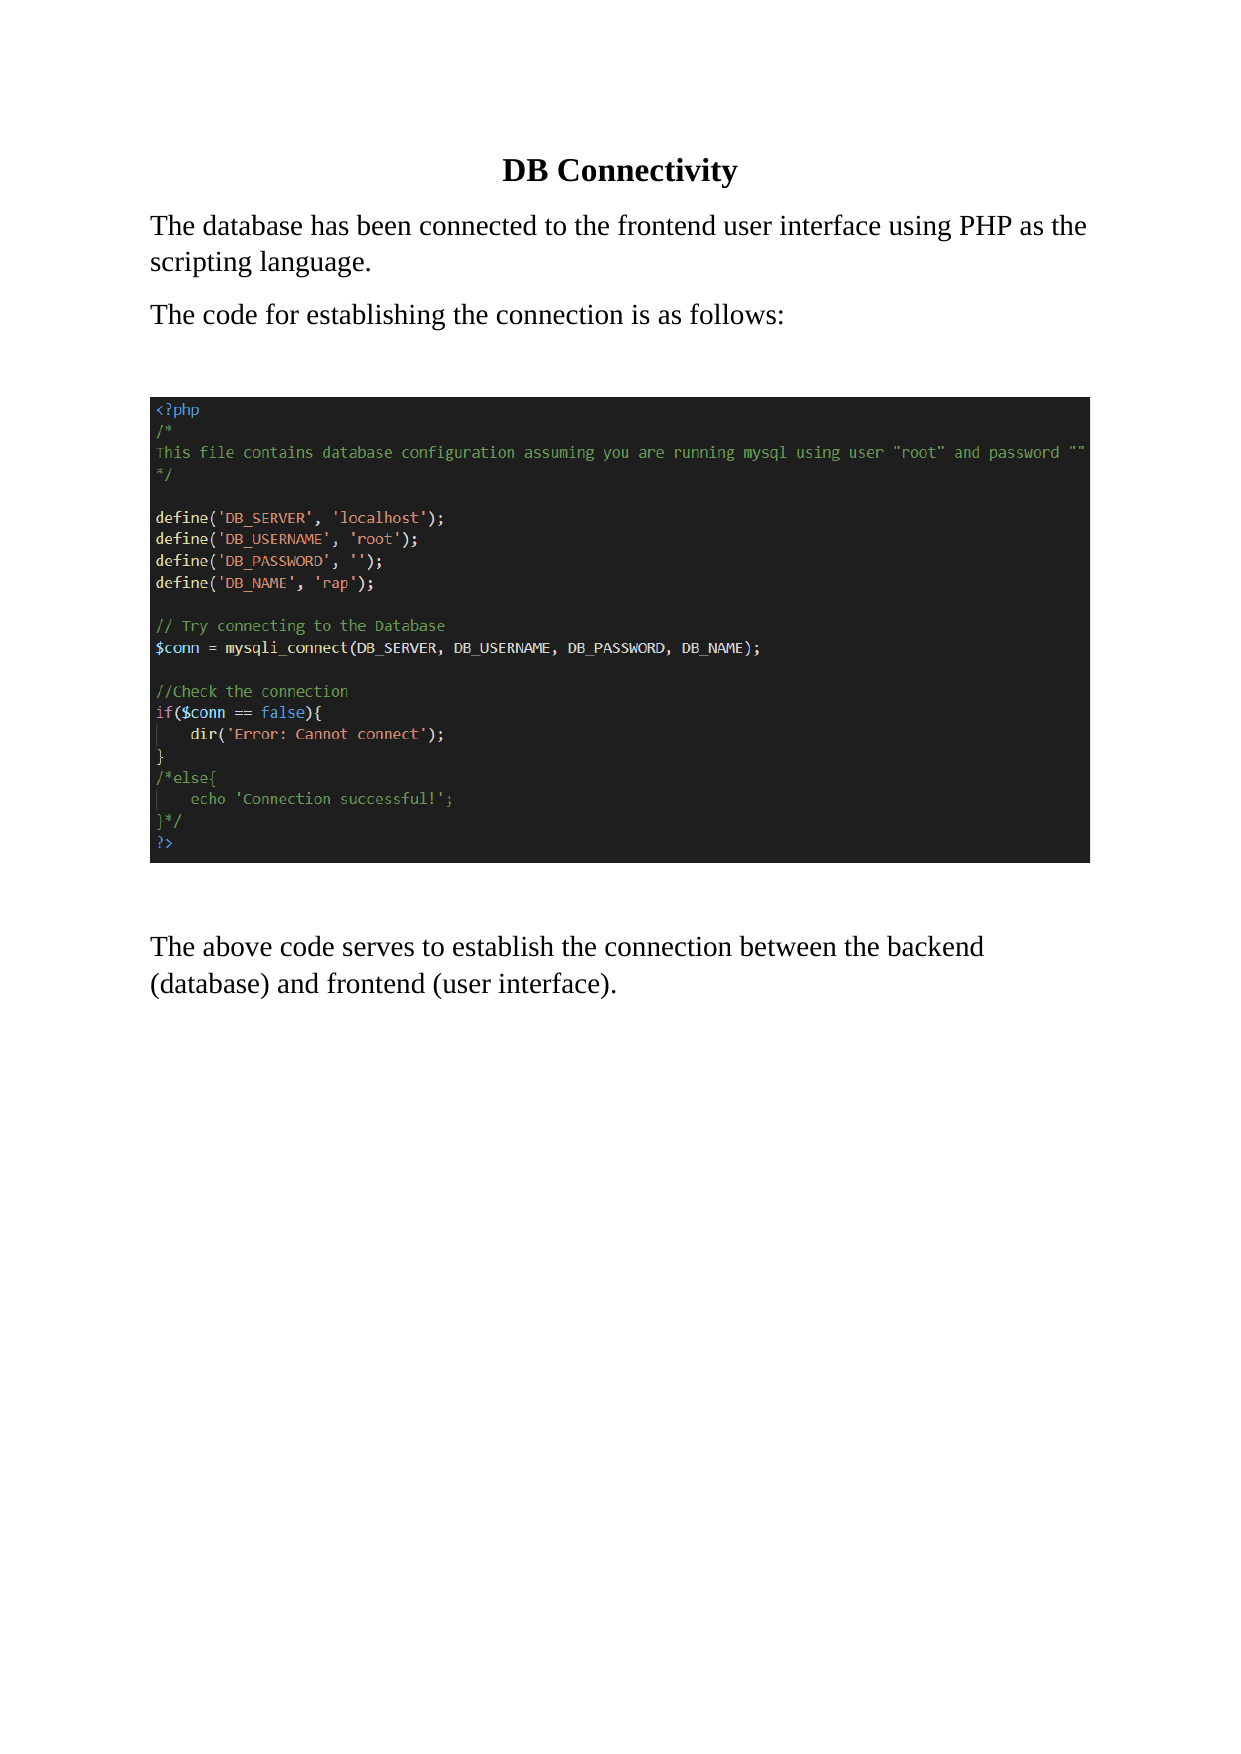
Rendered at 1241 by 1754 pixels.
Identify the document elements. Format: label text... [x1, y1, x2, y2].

text The database has been connected to the frontend user interface using PHP as the scripting language. [150, 208, 1090, 278]
text The above code serves to establish the connection between the backend (database) and frontend (user interface). [150, 929, 1090, 999]
picture [150, 397, 1091, 863]
text DB Connectivity [150, 150, 1090, 188]
text The code for establishing the connection is as follows: [150, 297, 1090, 331]
